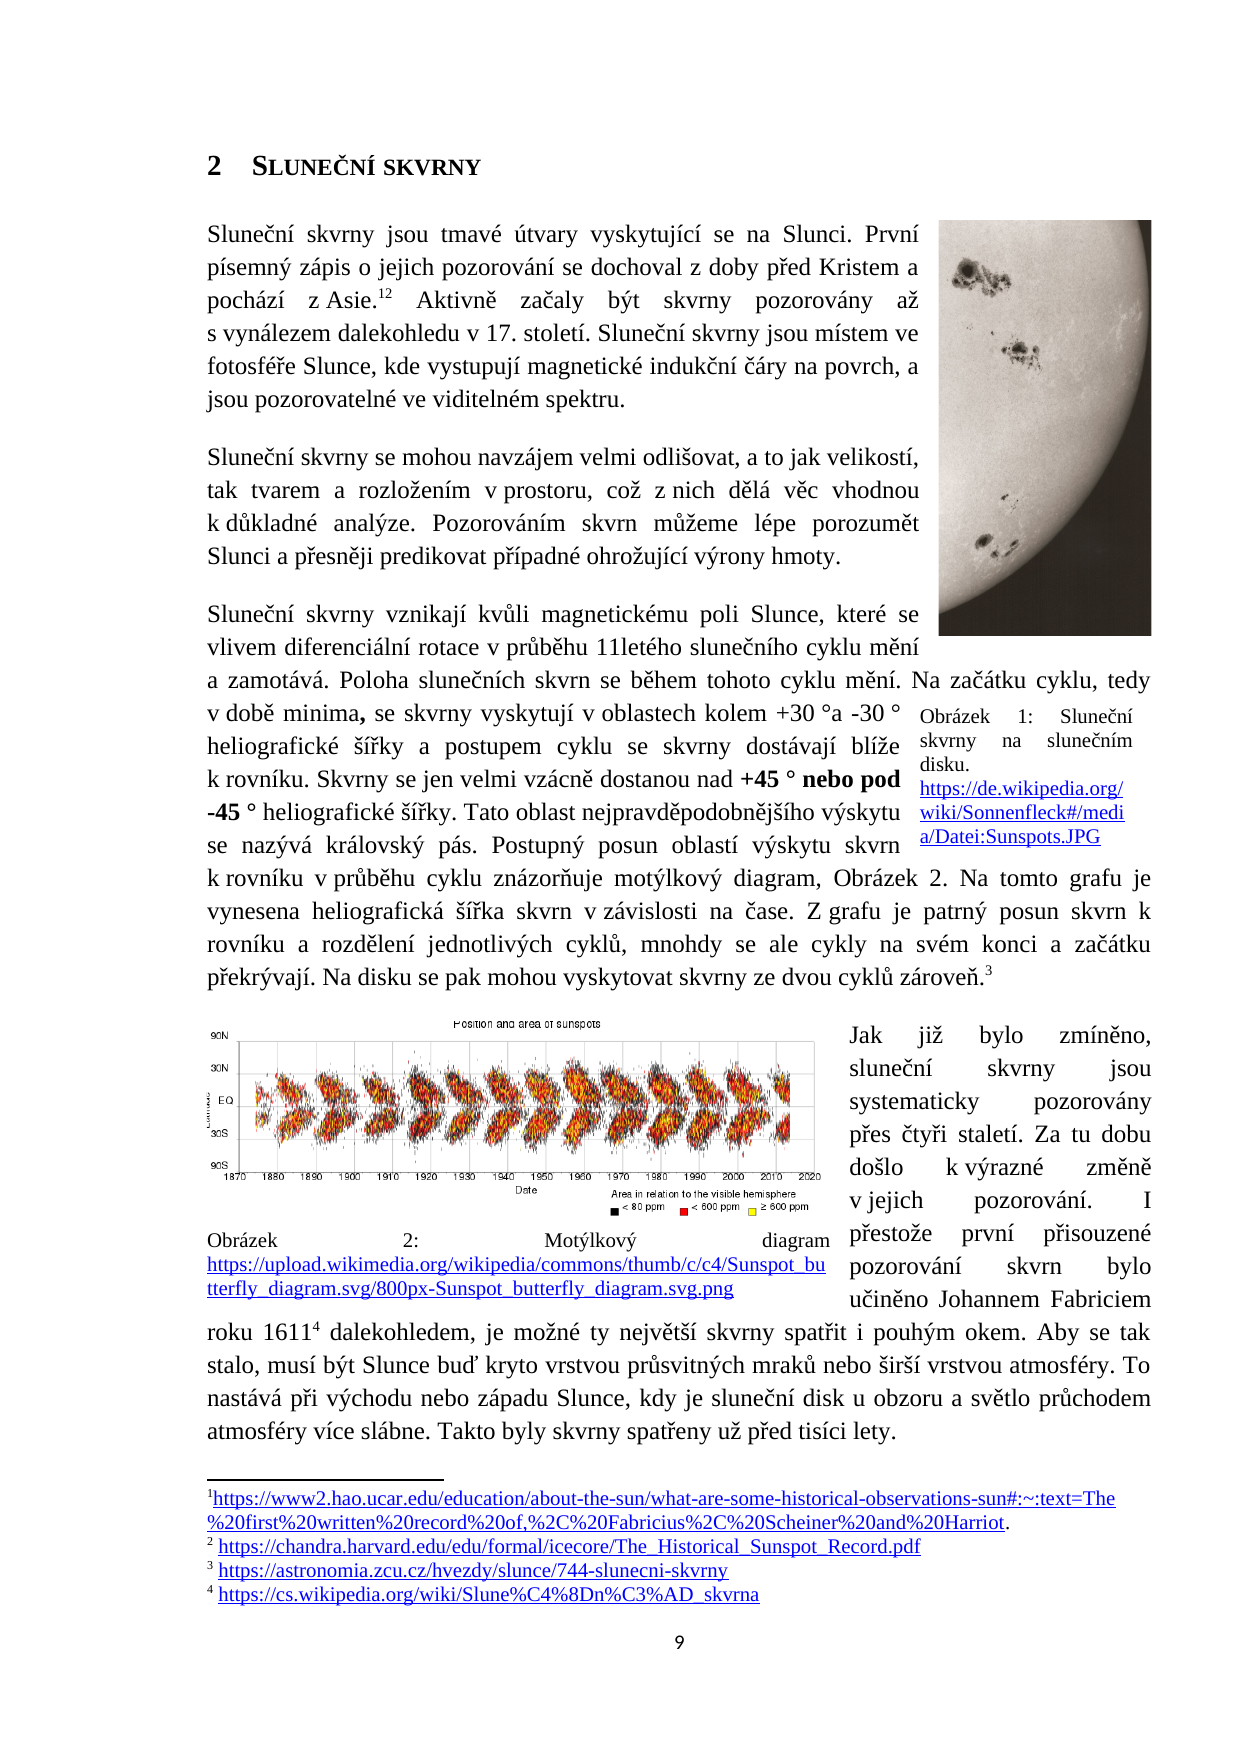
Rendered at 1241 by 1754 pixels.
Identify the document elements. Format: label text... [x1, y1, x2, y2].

text Sluneční skvrny jsou tmavé útvary vyskytující se na Slunci. První písemný zápis o jejich pozorování se dochoval z doby před Kristem a pochází z Asie. Aktivně začaly být skvrny pozorovány až s vynálezem dalekohledu v 17. století. Sluneční skvrny jsou místem ve fotosféře Slunce, kde vystupují magnetické indukční čáry na povrch, a jsou pozorovatelné ve viditelném spektru. [207, 219, 1152, 413]
subtitle Sluneční skvrny [207, 148, 1152, 181]
text Sluneční skvrny vznikají kvůli magnetickému poli Slunce, které se vlivem diferenciální rotace v průběhu 11letého slunečního cyklu mění a zamotává. Poloha slunečních skvrn se během tohoto cyklu mění. Na začátku cyklu, tedy v době minima, se skvrny vyskytují v oblastech kolem +30 °a -30 ° heliografické šířky a postupem cyklu se skvrny dostávají blíže k rovníku. Skvrny se jen velmi vzácně dostanou nad +45 ° nebo pod -45 ° heliografické šířky. Tato oblast nejpravděpodobnějšího výskytu se nazývá královský pás. Postupný posun oblastí výskytu skvrn k rovníku v průběhu cyklu znázorňuje motýlkový diagram, Obrázek 2. Na tomto grafu je vynesena heliografická šířka skvrn v závislosti na čase. Z grafu je patrný posun skvrn k rovníku a rozdělení jednotlivých cyklů, mnohdy se ale cykly na svém konci a začátku překrývají. Na disku se pak mohou vyskytovat skvrny ze dvou cyklů zároveň. [207, 599, 1152, 991]
picture [206, 1021, 831, 1219]
picture [938, 220, 1152, 636]
text Sluneční skvrny se mohou navzájem velmi odlišovat, a to jak velikostí, tak tvarem a rozložením v prostoru, což z nich dělá věc vhodnou k důkladné analýze. Pozorováním skvrn můžeme lépe porozumět Slunci a přesněji predikovat případné ohrožující výrony hmoty. [207, 442, 938, 570]
